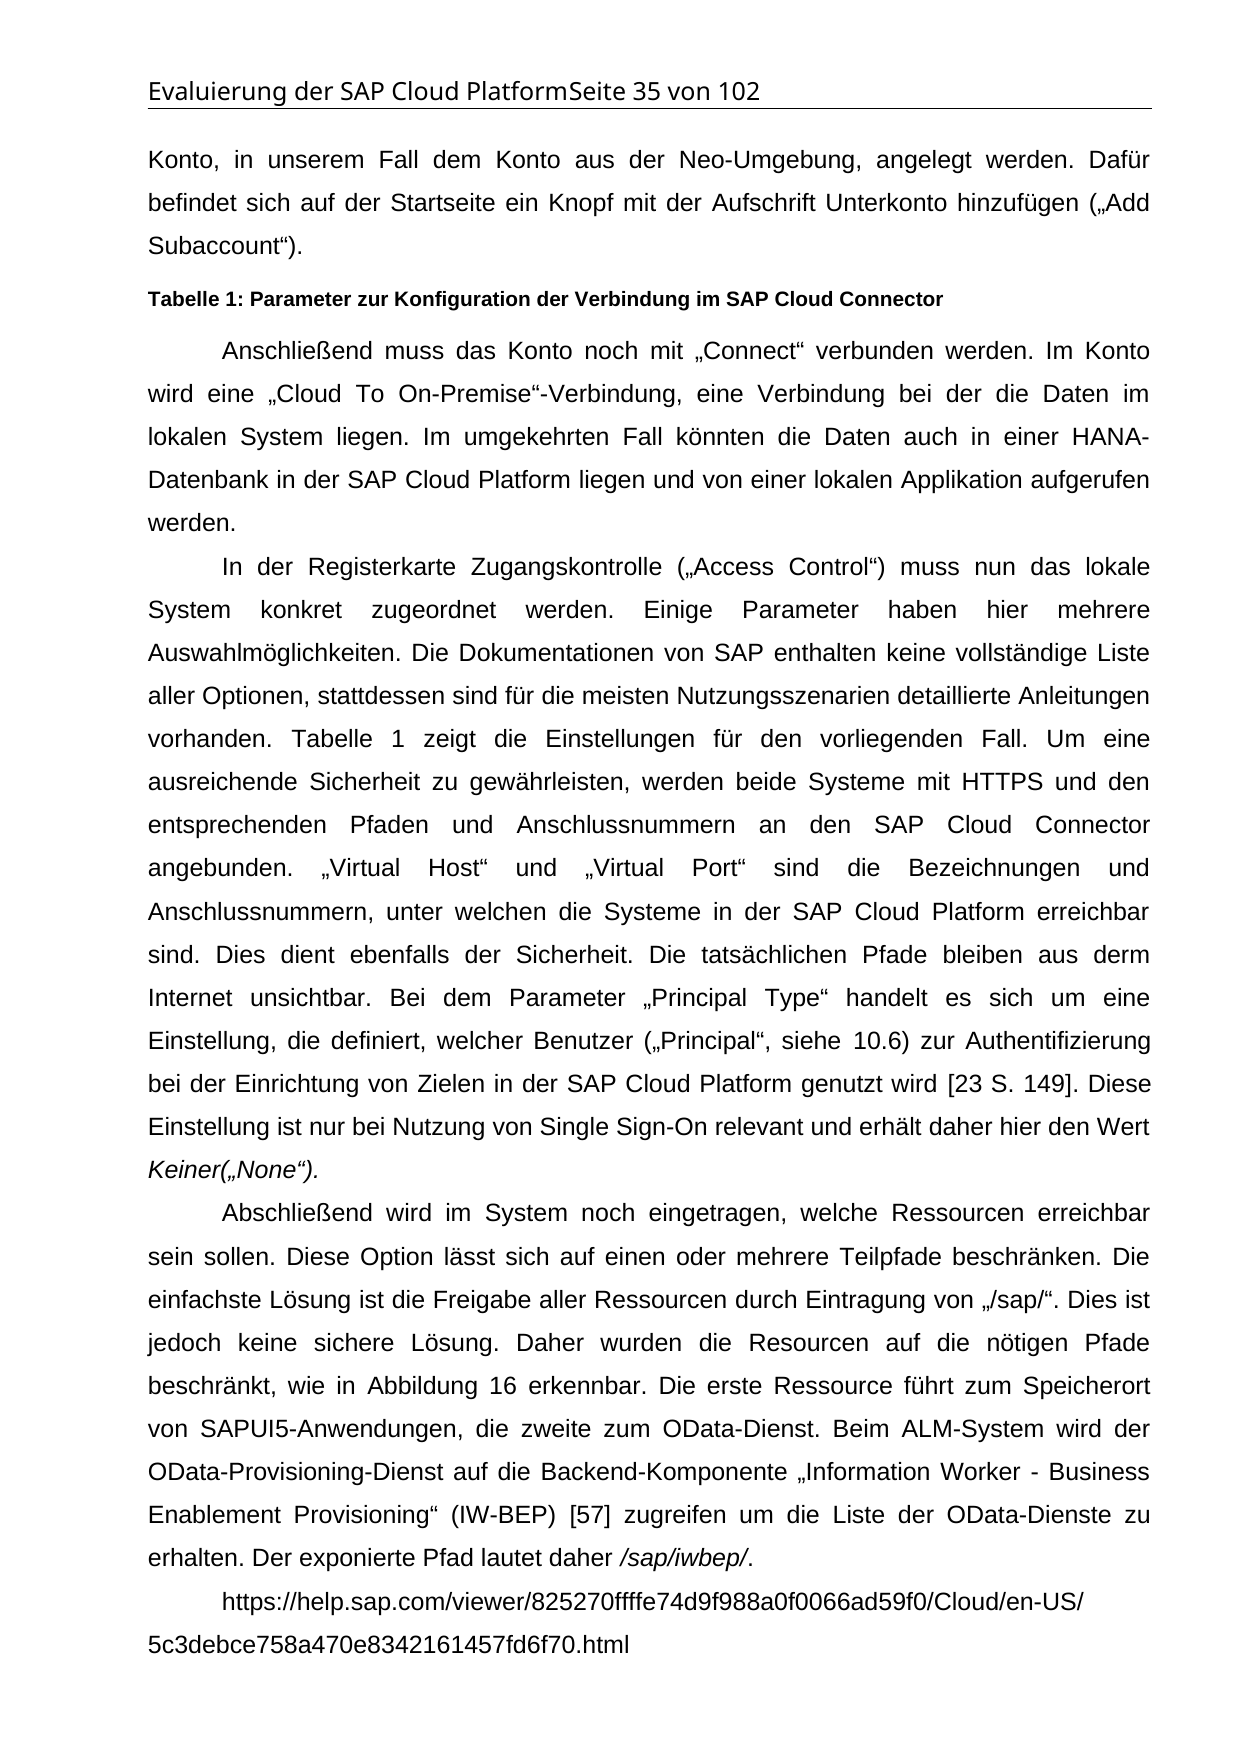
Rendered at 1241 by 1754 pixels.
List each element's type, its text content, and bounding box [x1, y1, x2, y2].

text Tabelle 1: Parameter zur Konfiguration der Verbindung im SAP Cloud Connector [148, 287, 1152, 311]
text Abschließend wird im System noch eingetragen, welche Ressourcen erreichbar sein sollen. Diese Option lässt sich auf einen oder mehrere Teilpfade beschränken. Die einfachste Lösung ist die Freigabe aller Ressourcen durch Eintragung von „/sap/“. Dies ist jedoch keine sichere Lösung. Daher wurden die Resourcen auf die nötigen Pfade beschränkt, wie in Abbildung 16 erkennbar. Die erste Ressource führt zum Speicherort von SAPUI5-Anwendungen, die zweite zum OData-Dienst. Beim ALM-System wird der OData-Provisioning-Dienst auf die Backend-Komponente „Information Worker - Business Enablement Provisioning“ (IW-BEP) zugreifen um die Liste der OData-Dienste zu erhalten. Der exponierte Pfad lautet daher /sap/iwbep/. [148, 1198, 1152, 1572]
text https://help.sap.com/viewer/825270ffffe74d9f988a0f0066ad59f0/Cloud/en-US/5c3debce758a470e8342161457fd6f70.html [148, 1587, 1152, 1658]
text In der Registerkarte Zugangskontrolle („Access Control“) muss nun das lokale System konkret zugeordnet werden. Einige Parameter haben hier mehrere Auswahlmöglichkeiten. Die Dokumentationen von SAP enthalten keine vollständige Liste aller Optionen, stattdessen sind für die meisten Nutzungsszenarien detaillierte Anleitungen vorhanden. Tabelle 1 zeigt die Einstellungen für den vorliegenden Fall. Um eine ausreichende Sicherheit zu gewährleisten, werden beide Systeme mit HTTPS und den entsprechenden Pfaden und Anschlussnummern an den SAP Cloud Connector angebunden. „Virtual Host“ und „Virtual Port“ sind die Bezeichnungen und Anschlussnummern, unter welchen die Systeme in der SAP Cloud Platform erreichbar sind. Dies dient ebenfalls der Sicherheit. Die tatsächlichen Pfade bleiben aus derm Internet unsichtbar. Bei dem Parameter „Principal Type“ handelt es sich um eine Einstellung, die definiert, welcher Benutzer („Principal“, siehe 10.6) zur Authentifizierung bei der Einrichtung von Zielen in der SAP Cloud Platform genutzt wird . Diese Einstellung ist nur bei Nutzung von Single Sign-On relevant und erhält daher hier den Wert Keiner(„None“). [148, 552, 1152, 1184]
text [148, 145, 1152, 260]
text Anschließend muss das Konto noch mit „Connect“ verbunden werden. Im Konto wird eine „Cloud To On-Premise“-Verbindung, eine Verbindung bei der die Daten im lokalen System liegen. Im umgekehrten Fall könnten die Daten auch in einer HANA-Datenbank in der SAP Cloud Platform liegen und von einer lokalen Applikation aufgerufen werden. [148, 336, 1152, 537]
